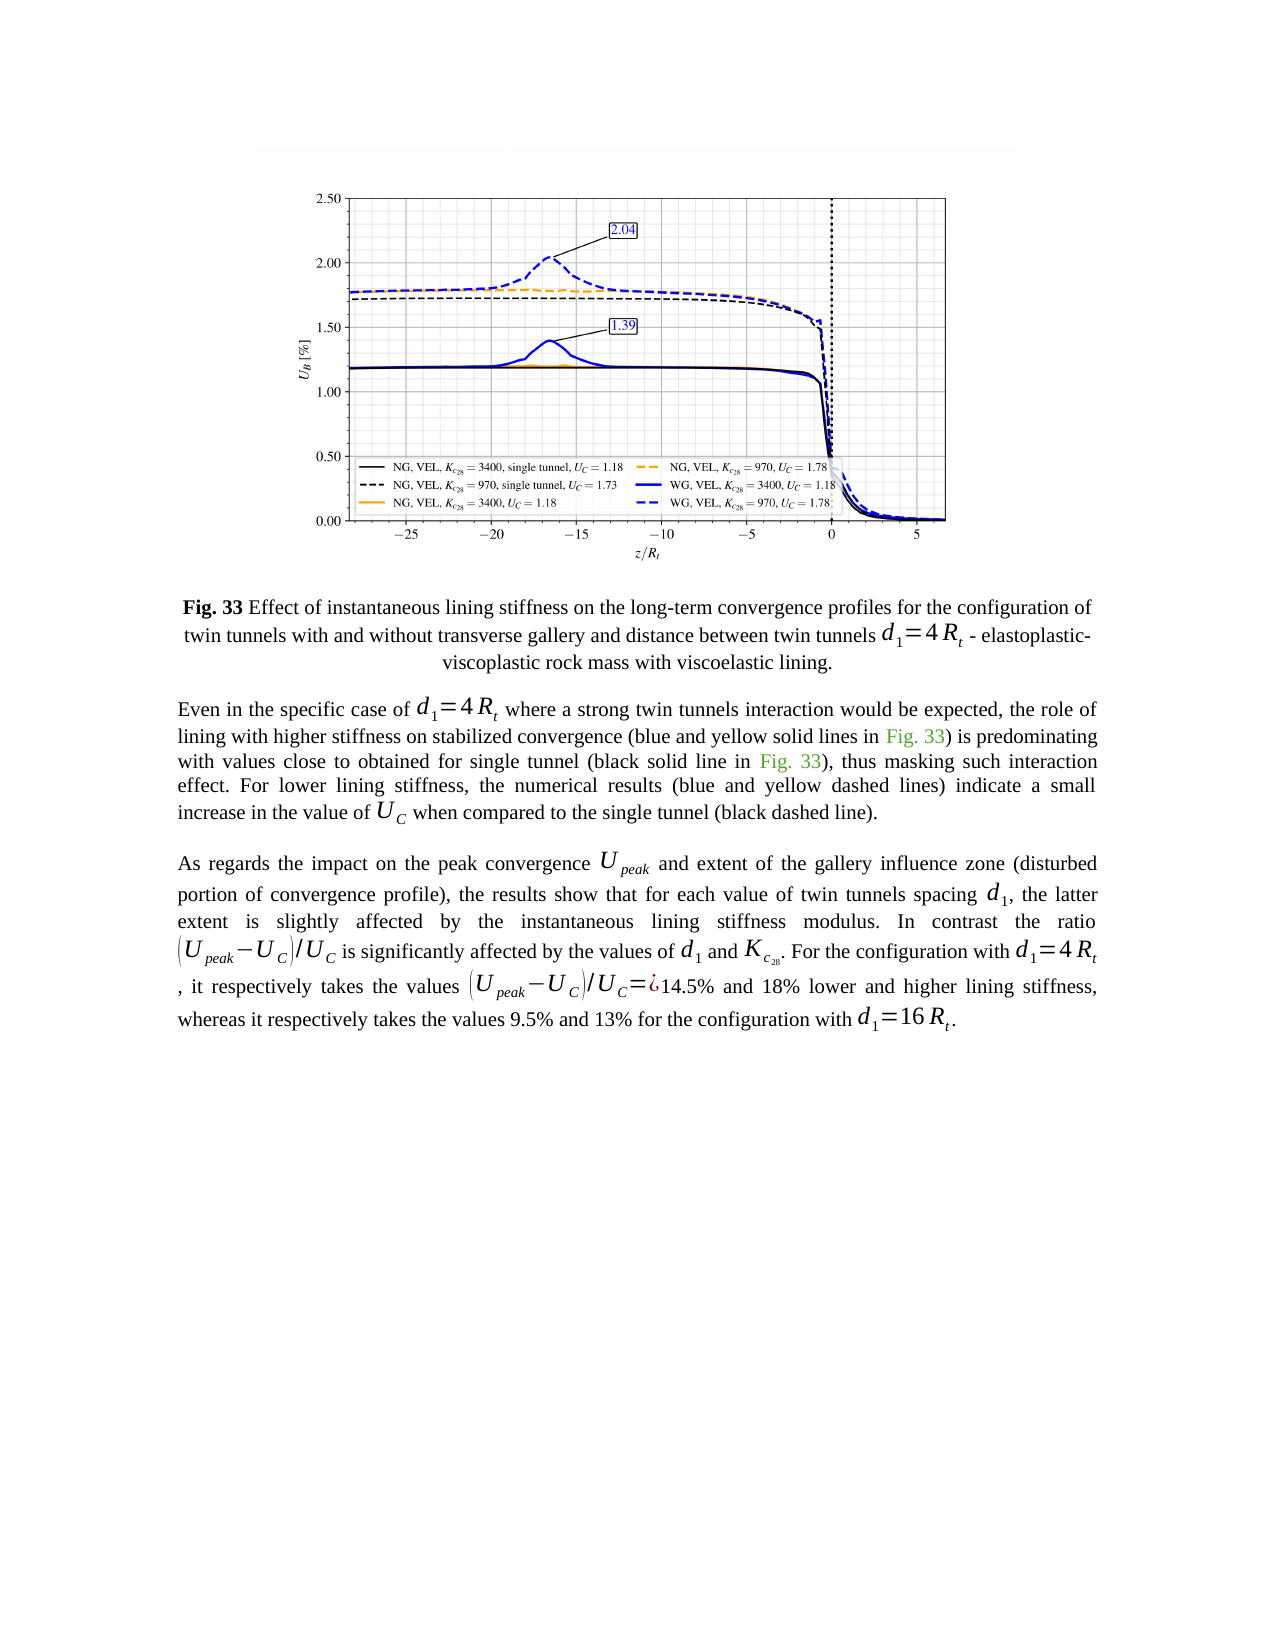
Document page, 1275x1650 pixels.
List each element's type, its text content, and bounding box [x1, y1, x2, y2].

text As regards the impact on the peak convergence and extent of the gallery influence zone (disturbed portion of convergence profile), the results show that for each value of twin tunnels spacing , the latter extent is slightly affected by the instantaneous lining stiffness modulus. In contrast the ratio is significantly affected by the values of and . For the configuration with , it respectively takes the values 14.5% and 18% lower and higher lining stiffness, whereas it respectively takes the values 9.5% and 13% for the configuration with . [177, 847, 1098, 1034]
picture [253, 147, 1022, 574]
text Fig. 33 Effect of instantaneous lining stiffness on the long-term convergence profiles for the configuration of twin tunnels with and without transverse gallery and distance between twin tunnels - elastoplastic-viscoplastic rock mass with viscoelastic lining. [177, 595, 1098, 674]
text Even in the specific case of where a strong twin tunnels interaction would be expected, the role of lining with higher stiffness on stabilized convergence (blue and yellow solid lines in Fig. 33) is predominating with values close to obtained for single tunnel (black solid line in Fig. 33), thus masking such interaction effect. For lower lining stiffness, the numerical results (blue and yellow dashed lines) indicate a small increase in the value of when compared to the single tunnel (black dashed line). [177, 693, 1098, 828]
